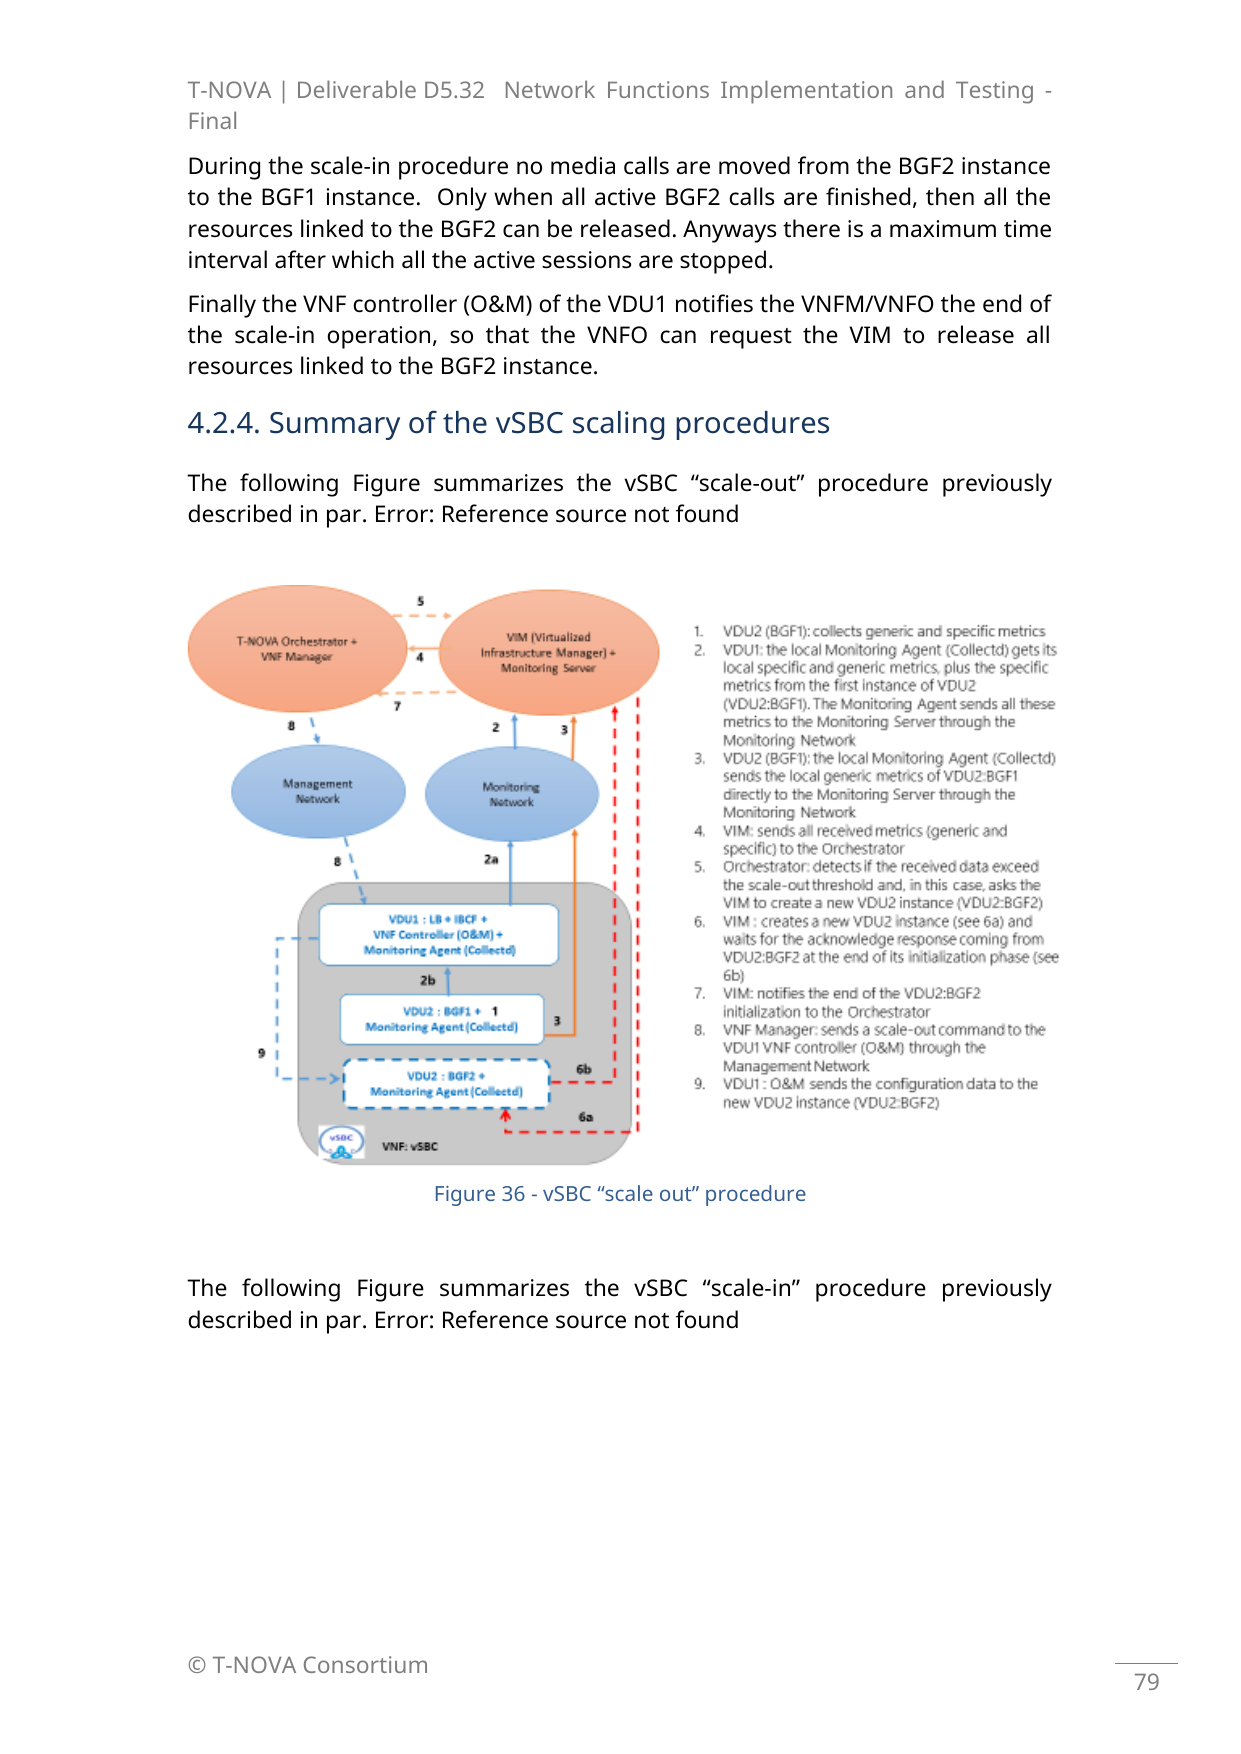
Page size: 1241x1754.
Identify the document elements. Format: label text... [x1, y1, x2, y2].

text Figure 36 - vSBC “scale out” procedure [187, 1179, 1053, 1208]
text During the scale-in procedure no media calls are moved from the BGF2 instance to the BGF1 instance. Only when all active BGF2 calls are finished, then all the resources linked to the BGF2 can be released. Anyways there is a maximum time interval after which all the active sessions are stopped. [187, 150, 1053, 275]
picture [187, 585, 1061, 1167]
text Finally the VNF controller (O&M) of the VDU1 notifies the VNFM/VNFO the end of the scale-in operation, so that the VNFO can request the VIM to release all resources linked to the BGF2 instance. [187, 287, 1053, 381]
subtitle Summary of the vSBC scaling procedures [187, 402, 1053, 442]
